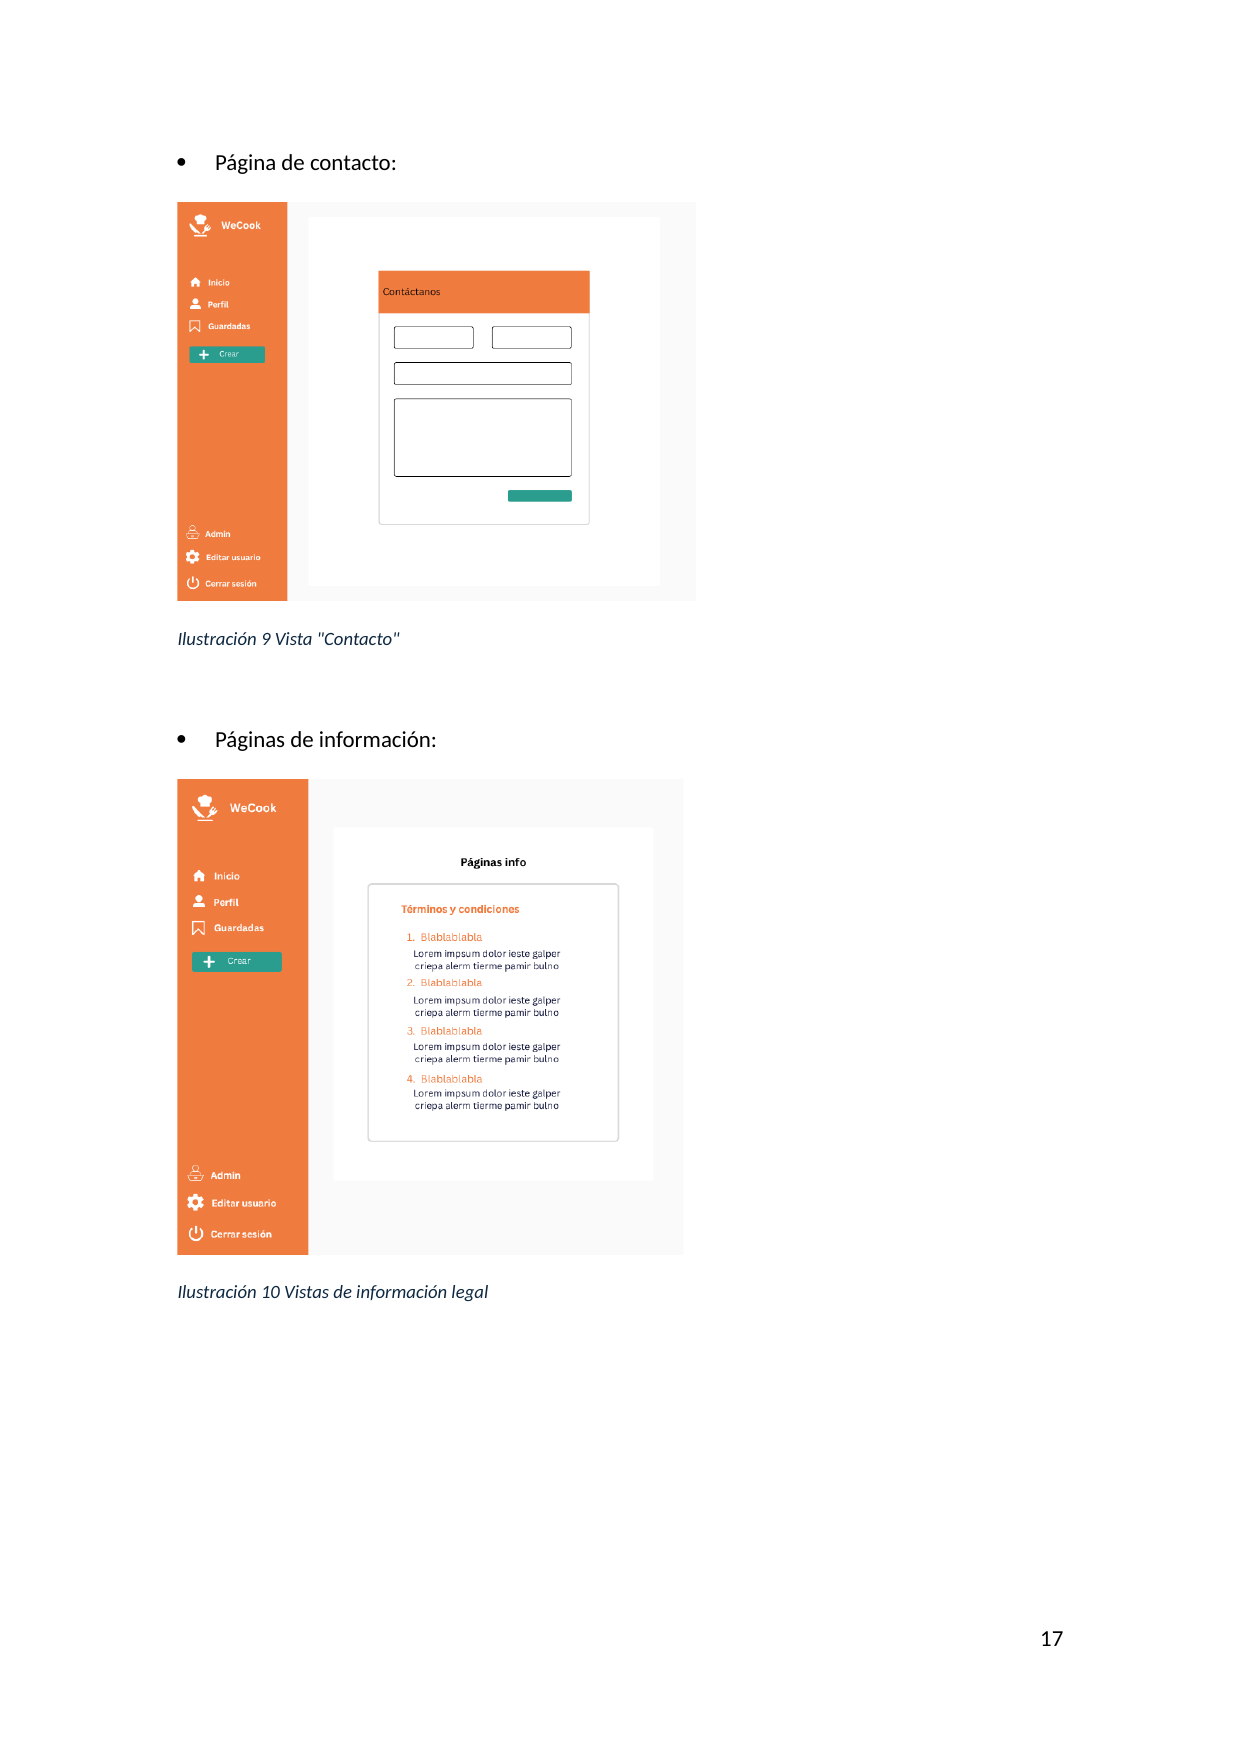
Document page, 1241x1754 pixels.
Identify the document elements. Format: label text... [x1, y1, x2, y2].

text Página de contacto: [177, 148, 1063, 176]
text Páginas de información: [177, 725, 1063, 753]
picture [177, 779, 684, 1255]
picture [177, 202, 696, 601]
